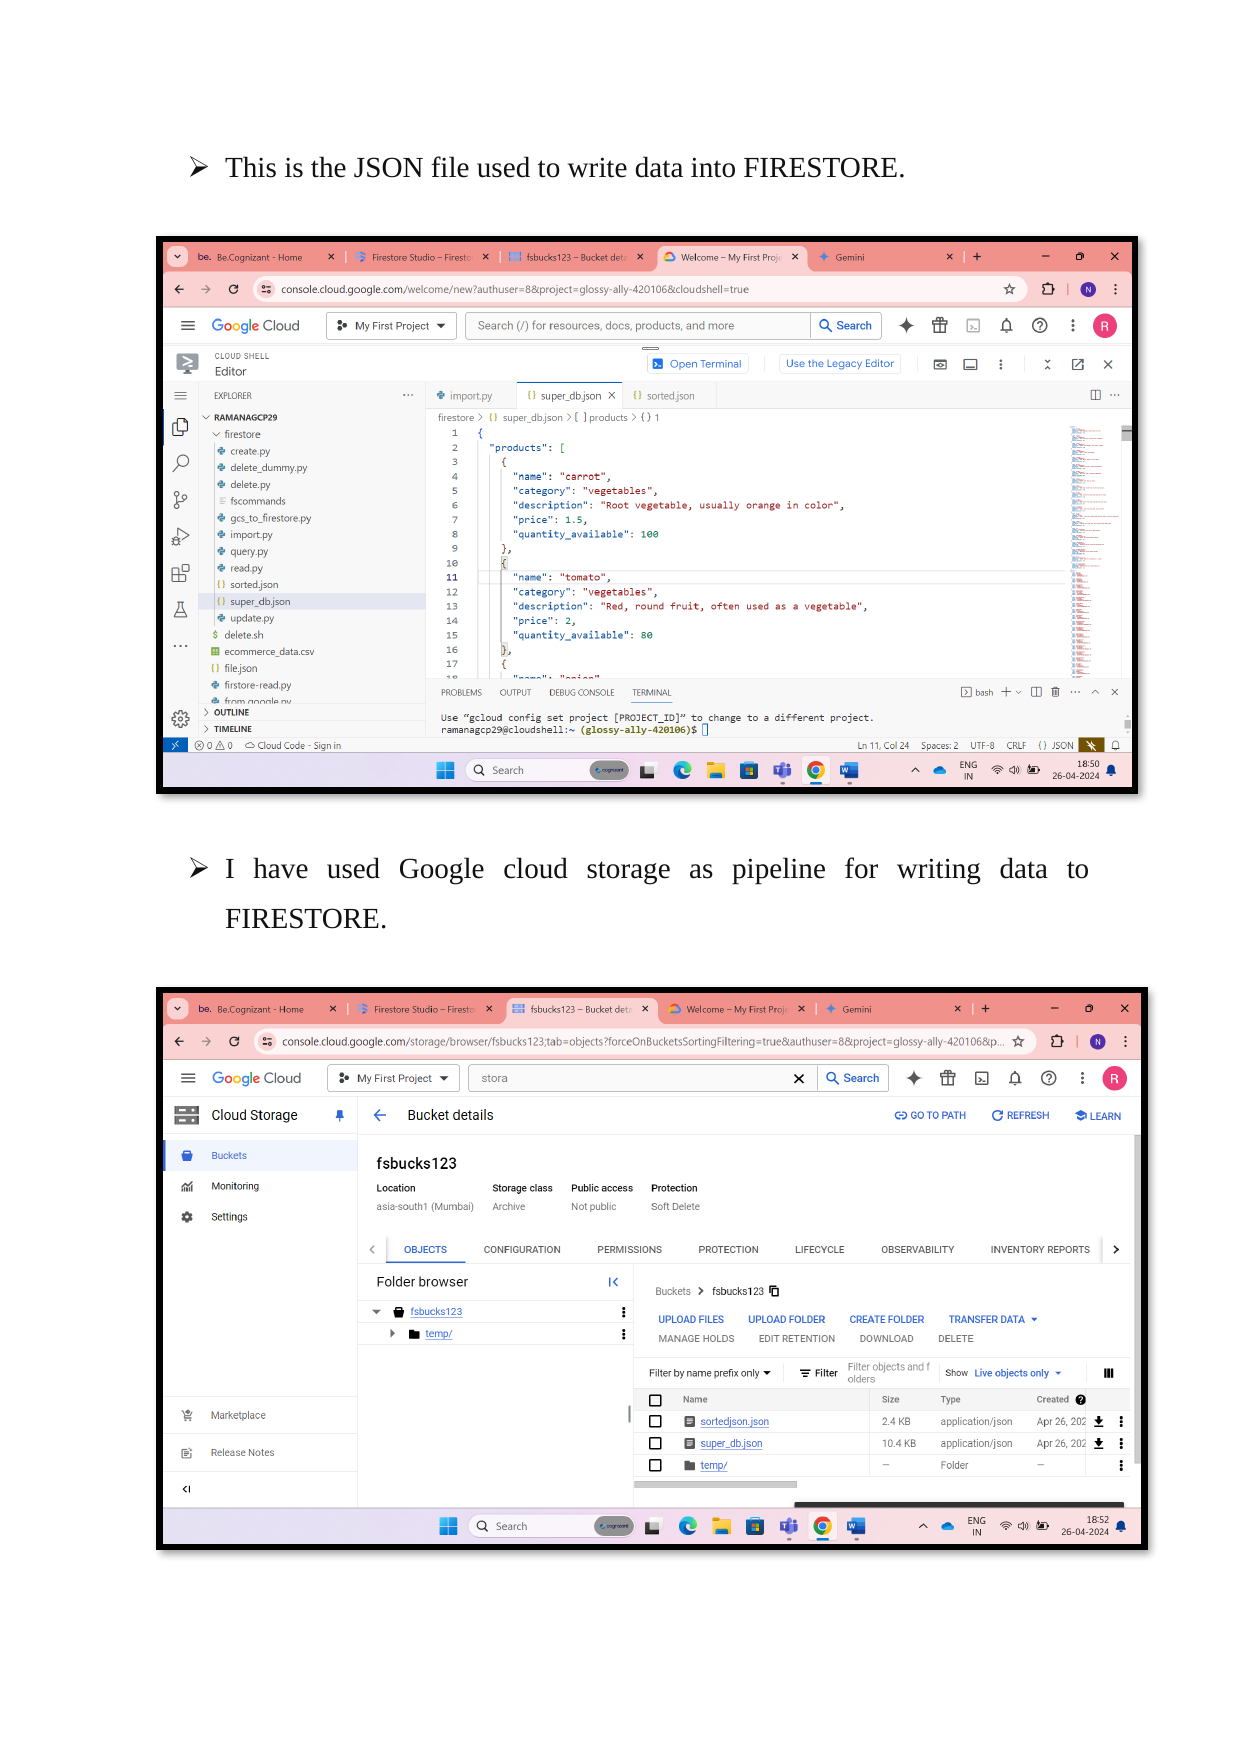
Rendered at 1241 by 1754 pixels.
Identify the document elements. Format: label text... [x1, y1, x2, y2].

picture [163, 993, 1141, 1544]
picture [163, 242, 1132, 787]
list This is the JSON file used to write data into FIRESTORE. [187, 150, 1090, 184]
list I have used Google cloud storage as pipeline for writing data to FIRESTORE. [187, 851, 1090, 935]
